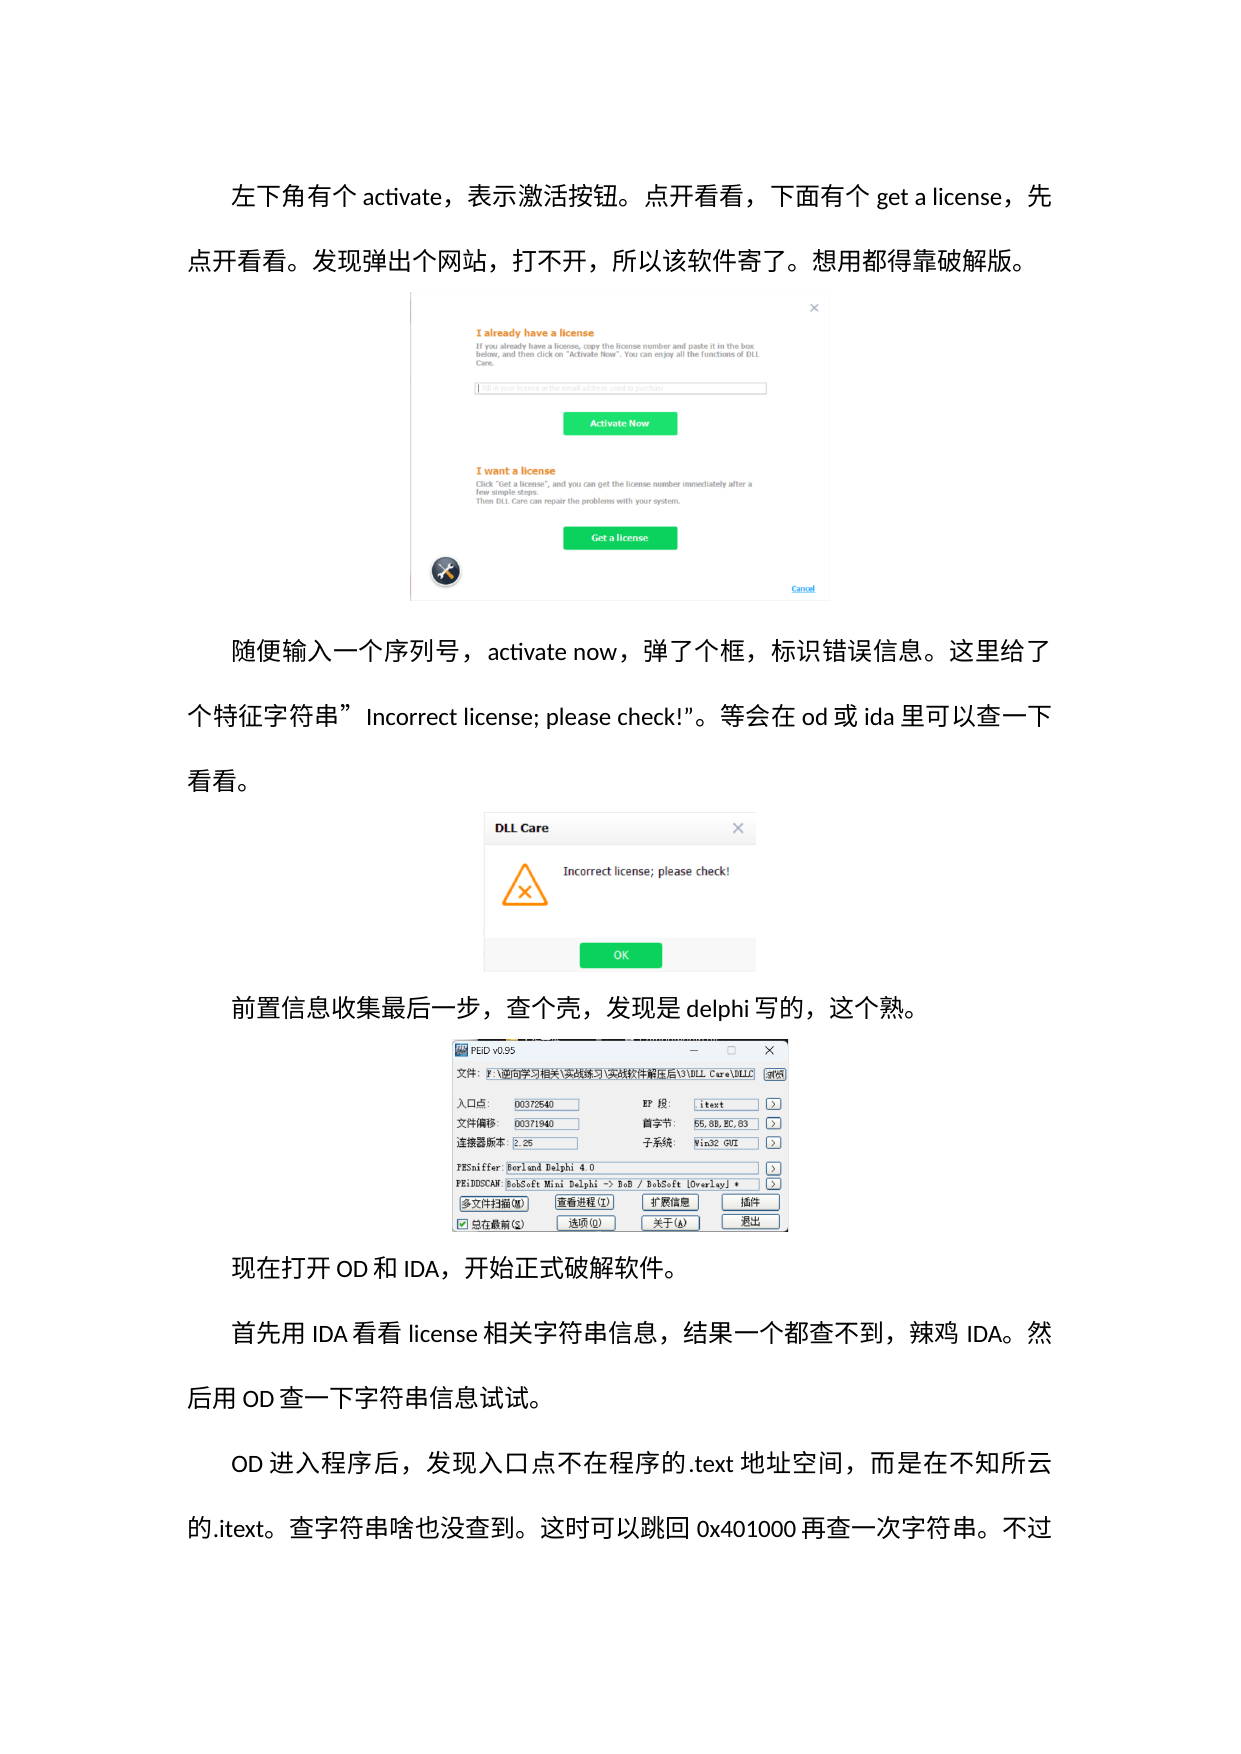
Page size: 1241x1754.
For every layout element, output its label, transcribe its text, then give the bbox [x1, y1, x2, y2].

list 随便输入一个序列号，activate now，弹了个框，标识错误信息。这里给了个特征字符串”Incorrect license; please check!”。等会在od或ida里可以查一下看看。 [187, 617, 1053, 812]
picture [410, 292, 830, 601]
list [187, 1429, 1053, 1559]
picture [452, 1039, 789, 1232]
list 现在打开OD和IDA，开始正式破解软件。 [187, 1234, 1053, 1299]
list 左下角有个activate，表示激活按钮。点开看看，下面有个get a license，先点开看看。发现弹出个网站，打不开，所以该软件寄了。想用都得靠破解版。 [187, 162, 1053, 292]
picture [483, 812, 757, 972]
list 前置信息收集最后一步，查个壳，发现是delphi写的，这个熟。 [187, 974, 1053, 1039]
list 首先用IDA看看license相关字符串信息，结果一个都查不到，辣鸡IDA。然后用OD查一下字符串信息试试。 [187, 1299, 1053, 1429]
